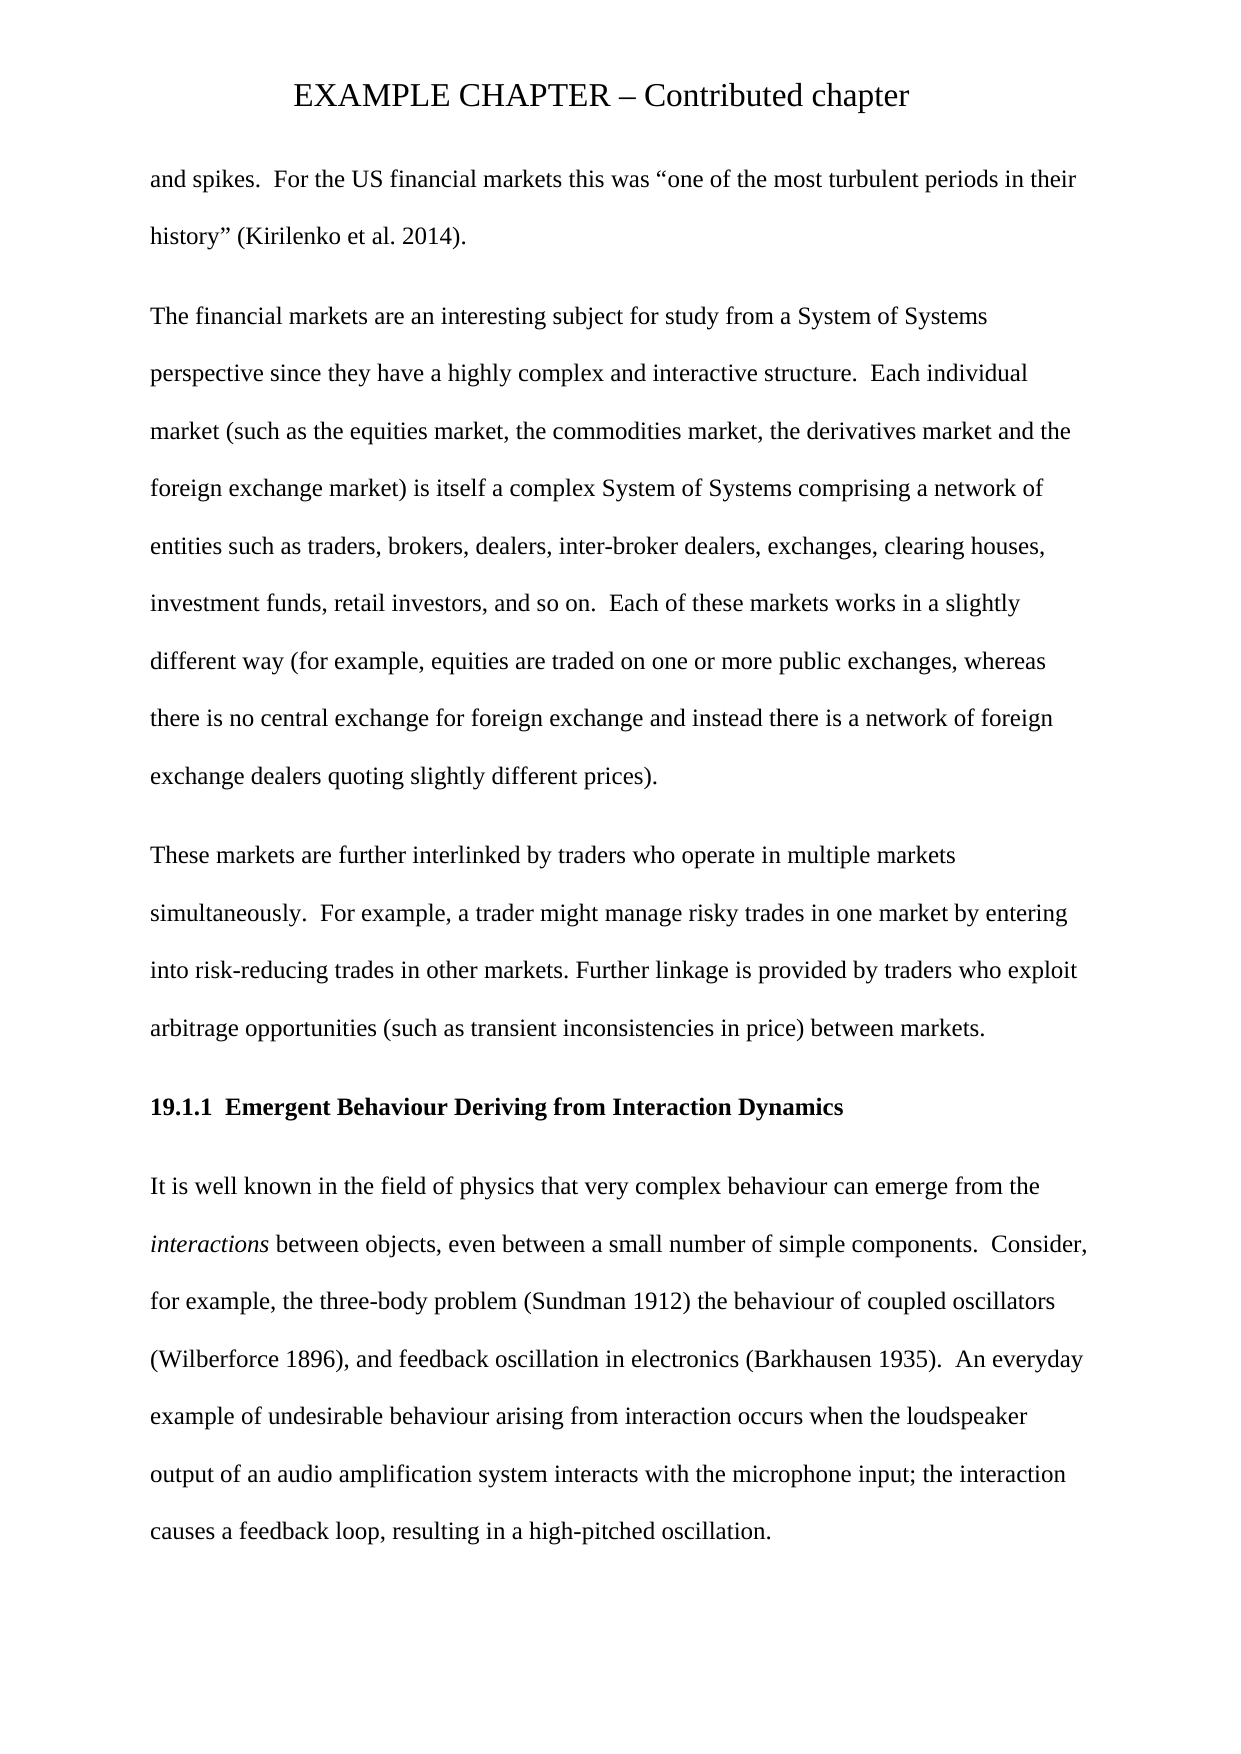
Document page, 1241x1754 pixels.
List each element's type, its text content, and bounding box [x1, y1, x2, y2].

text These markets are further interlinked by traders who operate in multiple markets simultaneously. For example, a trader might manage risky trades in one market by entering into risk-reducing trades in other markets. Further linkage is provided by traders who exploit arbitrage opportunities (such as transient inconsistencies in price) between markets. [150, 840, 1090, 1041]
text It is well known in the field of physics that very complex behaviour can emerge from the interactions between objects, even between a small number of simple components. Consider, for example, the three-body problem (Sundman 1912) the behaviour of coupled oscillators (Wilberforce 1896), and feedback oscillation in electronics (Barkhausen 1935). An everyday example of undesirable behaviour arising from interaction occurs when the loudspeaker output of an audio amplification system interacts with the microphone input; the interaction causes a feedback loop, resulting in a high-pitched oscillation. [150, 1171, 1090, 1545]
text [150, 164, 1090, 250]
text The financial markets are an interesting subject for study from a System of Systems perspective since they have a highly complex and interactive structure. Each individual market (such as the equities market, the commodities market, the derivatives market and the foreign exchange market) is itself a complex System of Systems comprising a network of entities such as traders, brokers, dealers, inter-broker dealers, exchanges, clearing houses, investment funds, retail investors, and so on. Each of these markets works in a slightly different way (for example, equities are traded on one or more public exchanges, whereas there is no central exchange for foreign exchange and instead there is a network of foreign exchange dealers quoting slightly different prices). [150, 301, 1090, 789]
text 19.1.1 Emergent Behaviour Deriving from Interaction Dynamics [150, 1092, 1090, 1121]
